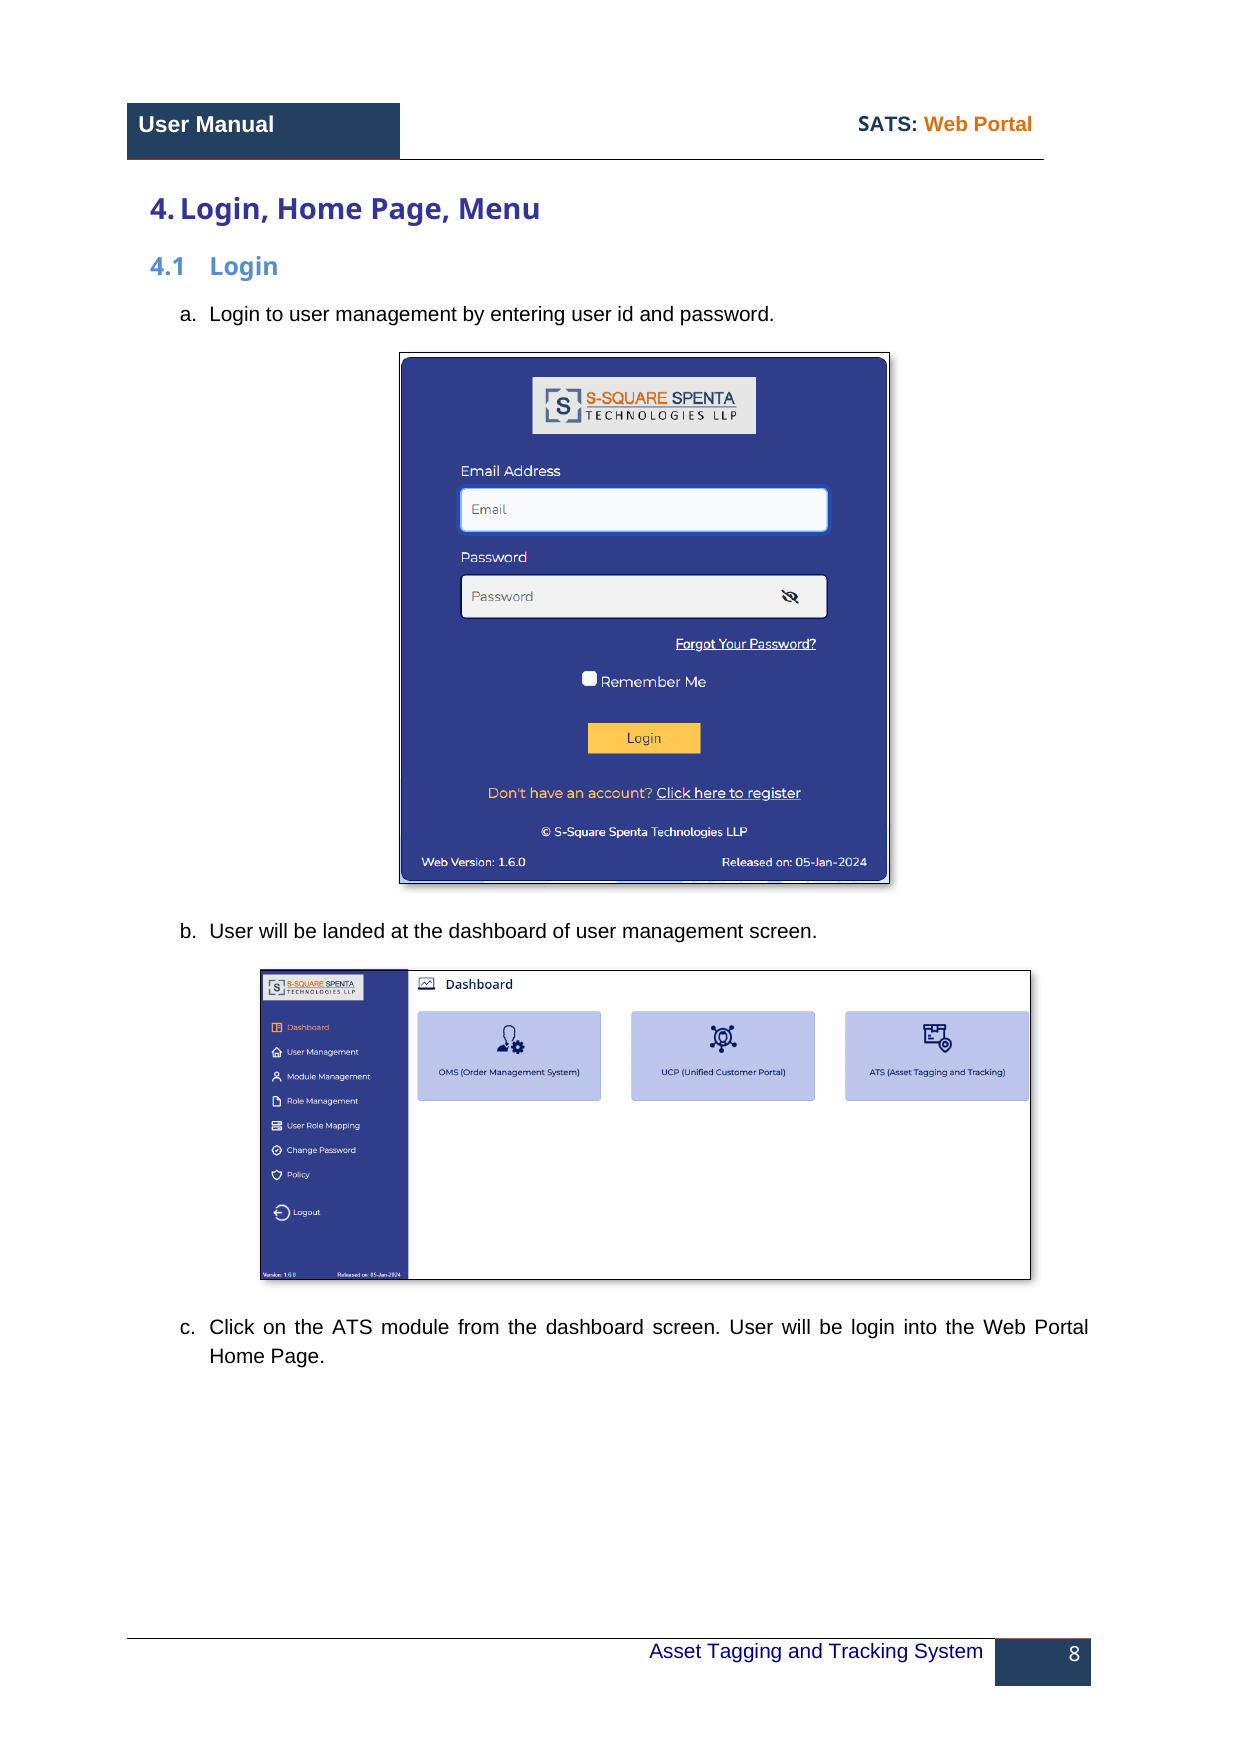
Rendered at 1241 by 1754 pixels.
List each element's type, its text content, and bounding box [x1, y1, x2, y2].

subtitle Login [150, 249, 1090, 283]
picture [400, 353, 889, 883]
subtitle Login, Home Page, Menu [150, 188, 1090, 228]
list User will be landed at the dashboard of user management screen. [179, 919, 1090, 943]
picture [261, 971, 1030, 1279]
list Login to user management by entering user id and password. [179, 302, 1090, 326]
list Click on the ATS module from the dashboard screen. User will be login into the Web Portal Home Page. [179, 1315, 1090, 1368]
